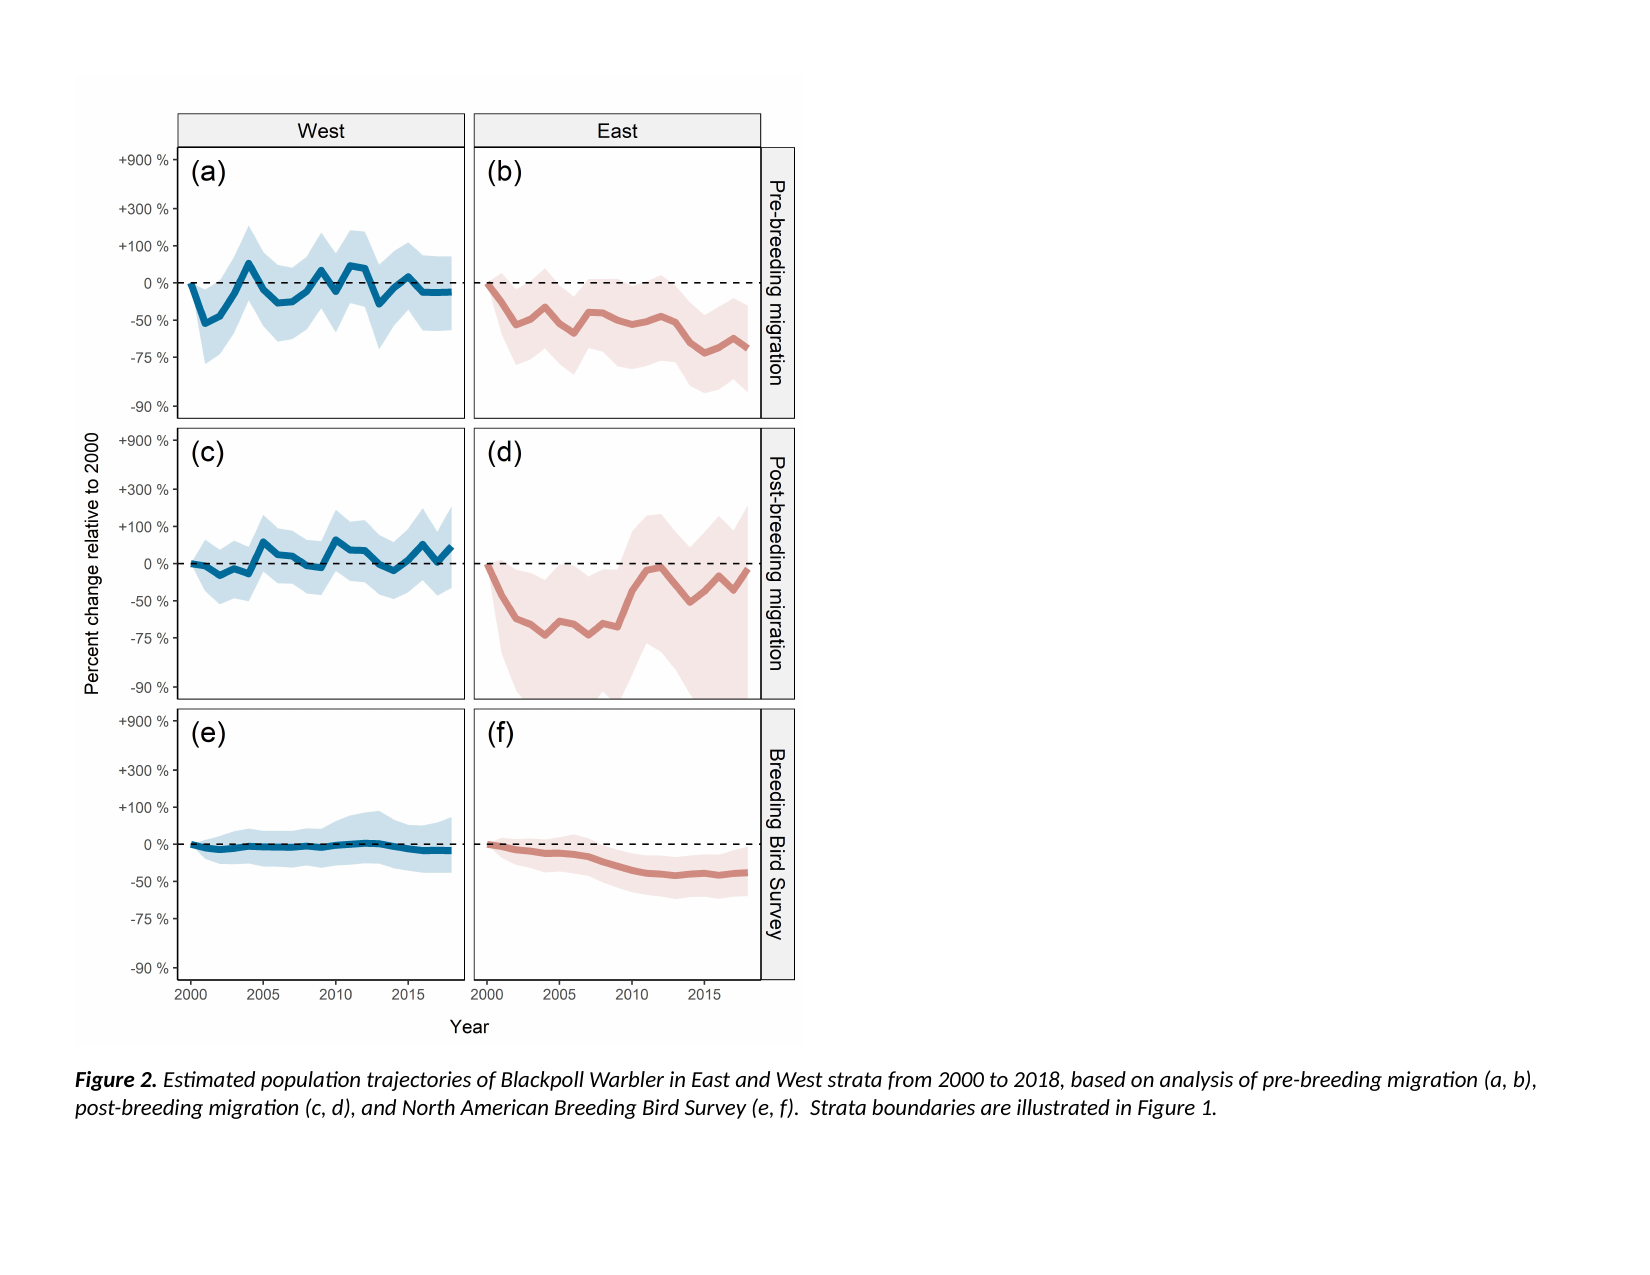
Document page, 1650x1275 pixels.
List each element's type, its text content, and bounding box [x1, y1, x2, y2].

text Figure 2. Estimated population trajectories of Blackpoll Warbler in East and West strata from 2000 to 2018, based on analysis of pre-breeding migration (a, b), post-breeding migration (c, d), and North American Breeding Bird Survey (e, f). Strata boundaries are illustrated in Figure 1. [75, 1065, 1575, 1121]
picture [75, 75, 804, 1046]
